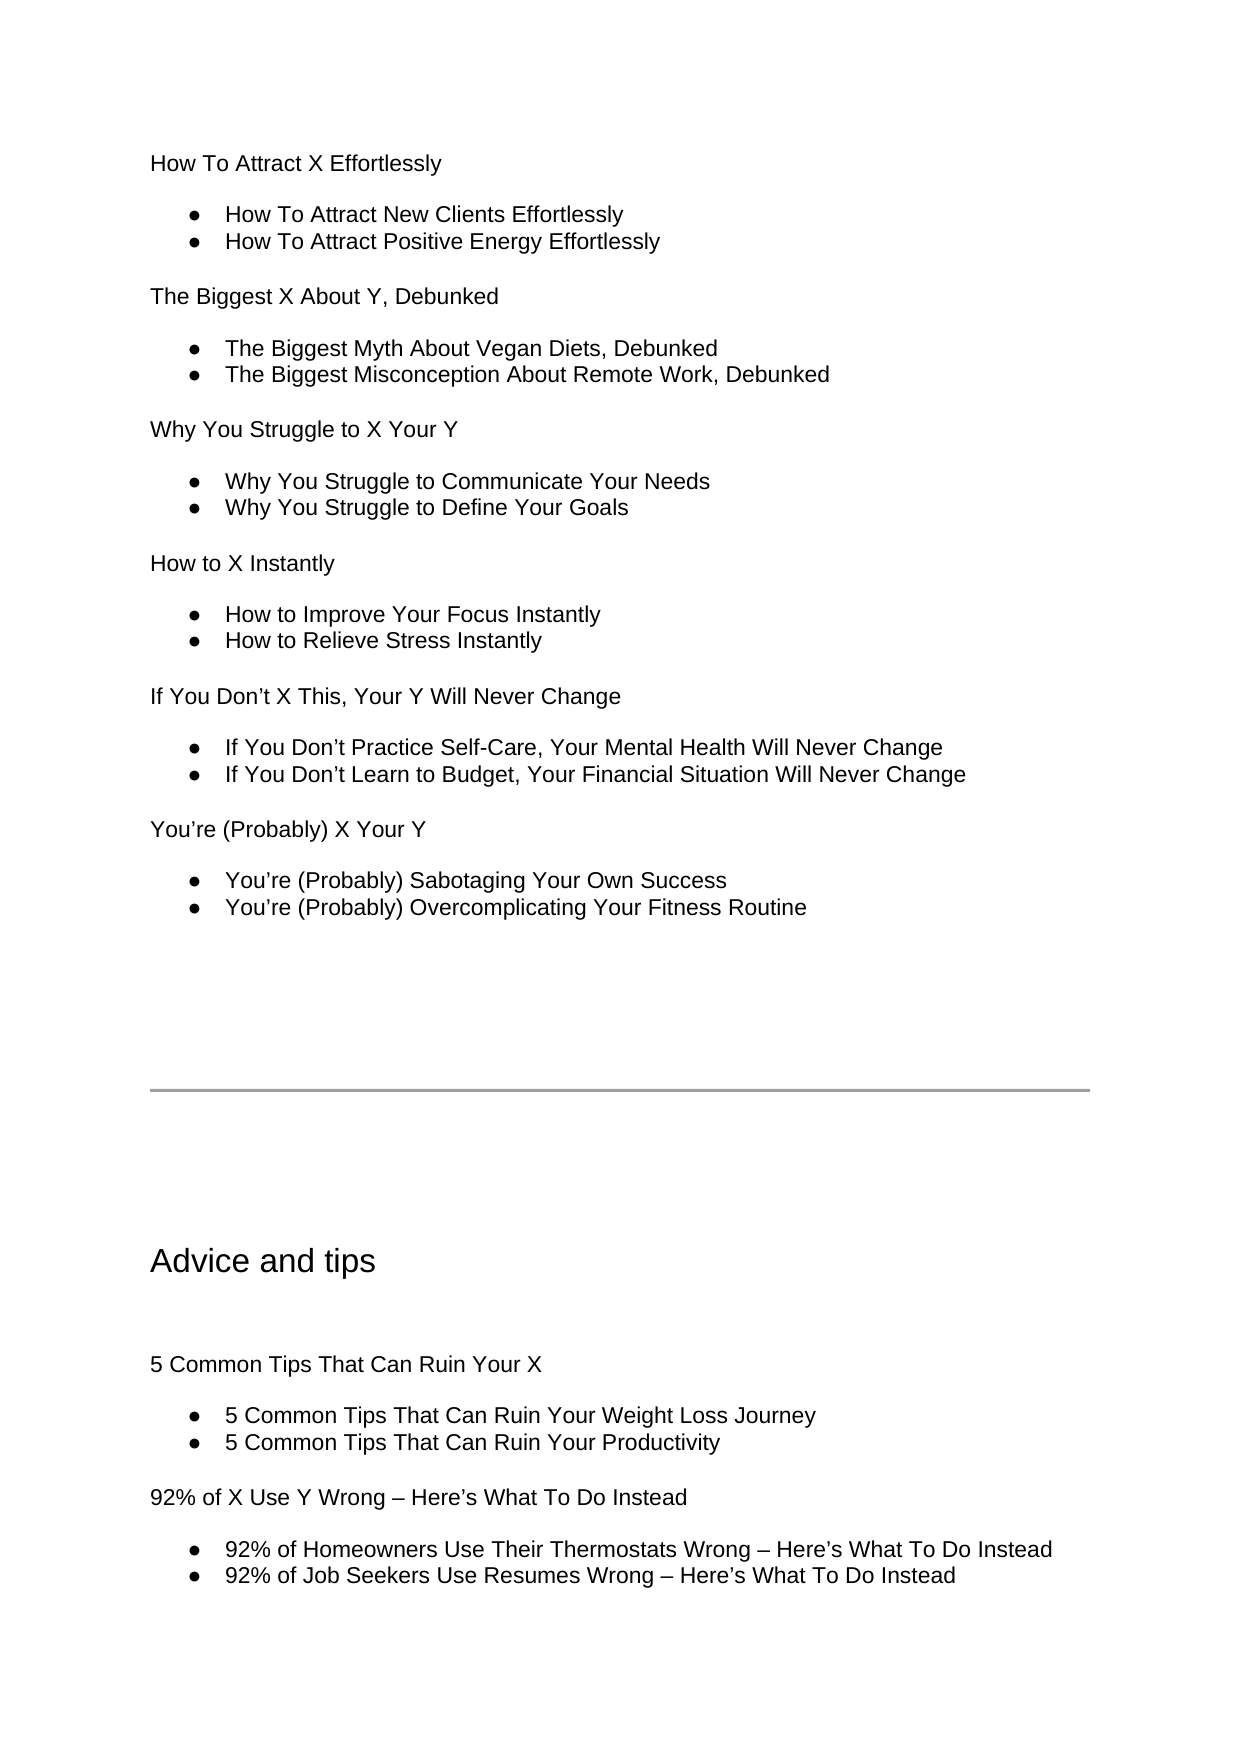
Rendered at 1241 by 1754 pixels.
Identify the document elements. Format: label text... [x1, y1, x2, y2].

list You’re (Probably) Overcomplicating Your Fitness Routine [187, 894, 1090, 920]
list 92% of Job Seekers Use Resumes Wrong – Here’s What To Do Instead [187, 1562, 1090, 1588]
text 92% of X Use Y Wrong – Here’s What To Do Instead [150, 1484, 1090, 1511]
list 5 Common Tips That Can Ruin Your Weight Loss Journey [187, 1402, 1090, 1429]
list How to Improve Your Focus Instantly [187, 601, 1090, 627]
text You’re (Probably) X Your Y [150, 816, 1090, 842]
list You’re (Probably) Sabotaging Your Own Success [187, 867, 1090, 894]
list Why You Struggle to Communicate Your Needs [187, 468, 1090, 494]
list The Biggest Myth About Vegan Diets, Debunked [187, 334, 1090, 361]
list How To Attract New Clients Effortlessly [187, 201, 1090, 228]
list If You Don’t Learn to Budget, Your Financial Situation Will Never Change [187, 761, 1090, 787]
list 92% of Homeowners Use Their Thermostats Wrong – Here’s What To Do Instead [187, 1536, 1090, 1562]
text How to X Instantly [150, 550, 1090, 576]
text How To Attract X Effortlessly [150, 150, 1090, 176]
list The Biggest Misconception About Remote Work, Debunked [187, 361, 1090, 387]
list How To Attract Positive Energy Effortlessly [187, 228, 1090, 254]
list If You Don’t Practice Self-Care, Your Mental Health Will Never Change [187, 734, 1090, 761]
text The Biggest X About Y, Debunked [150, 283, 1090, 309]
list Why You Struggle to Define Your Goals [187, 494, 1090, 521]
list 5 Common Tips That Can Ruin Your Productivity [187, 1429, 1090, 1455]
text If You Don’t X This, Your Y Will Never Change [150, 683, 1090, 709]
list How to Relieve Stress Instantly [187, 627, 1090, 654]
text 5 Common Tips That Can Ruin Your X [150, 1351, 1090, 1377]
text Why You Struggle to X Your Y [150, 416, 1090, 443]
subtitle Advice and tips [150, 1241, 1090, 1279]
